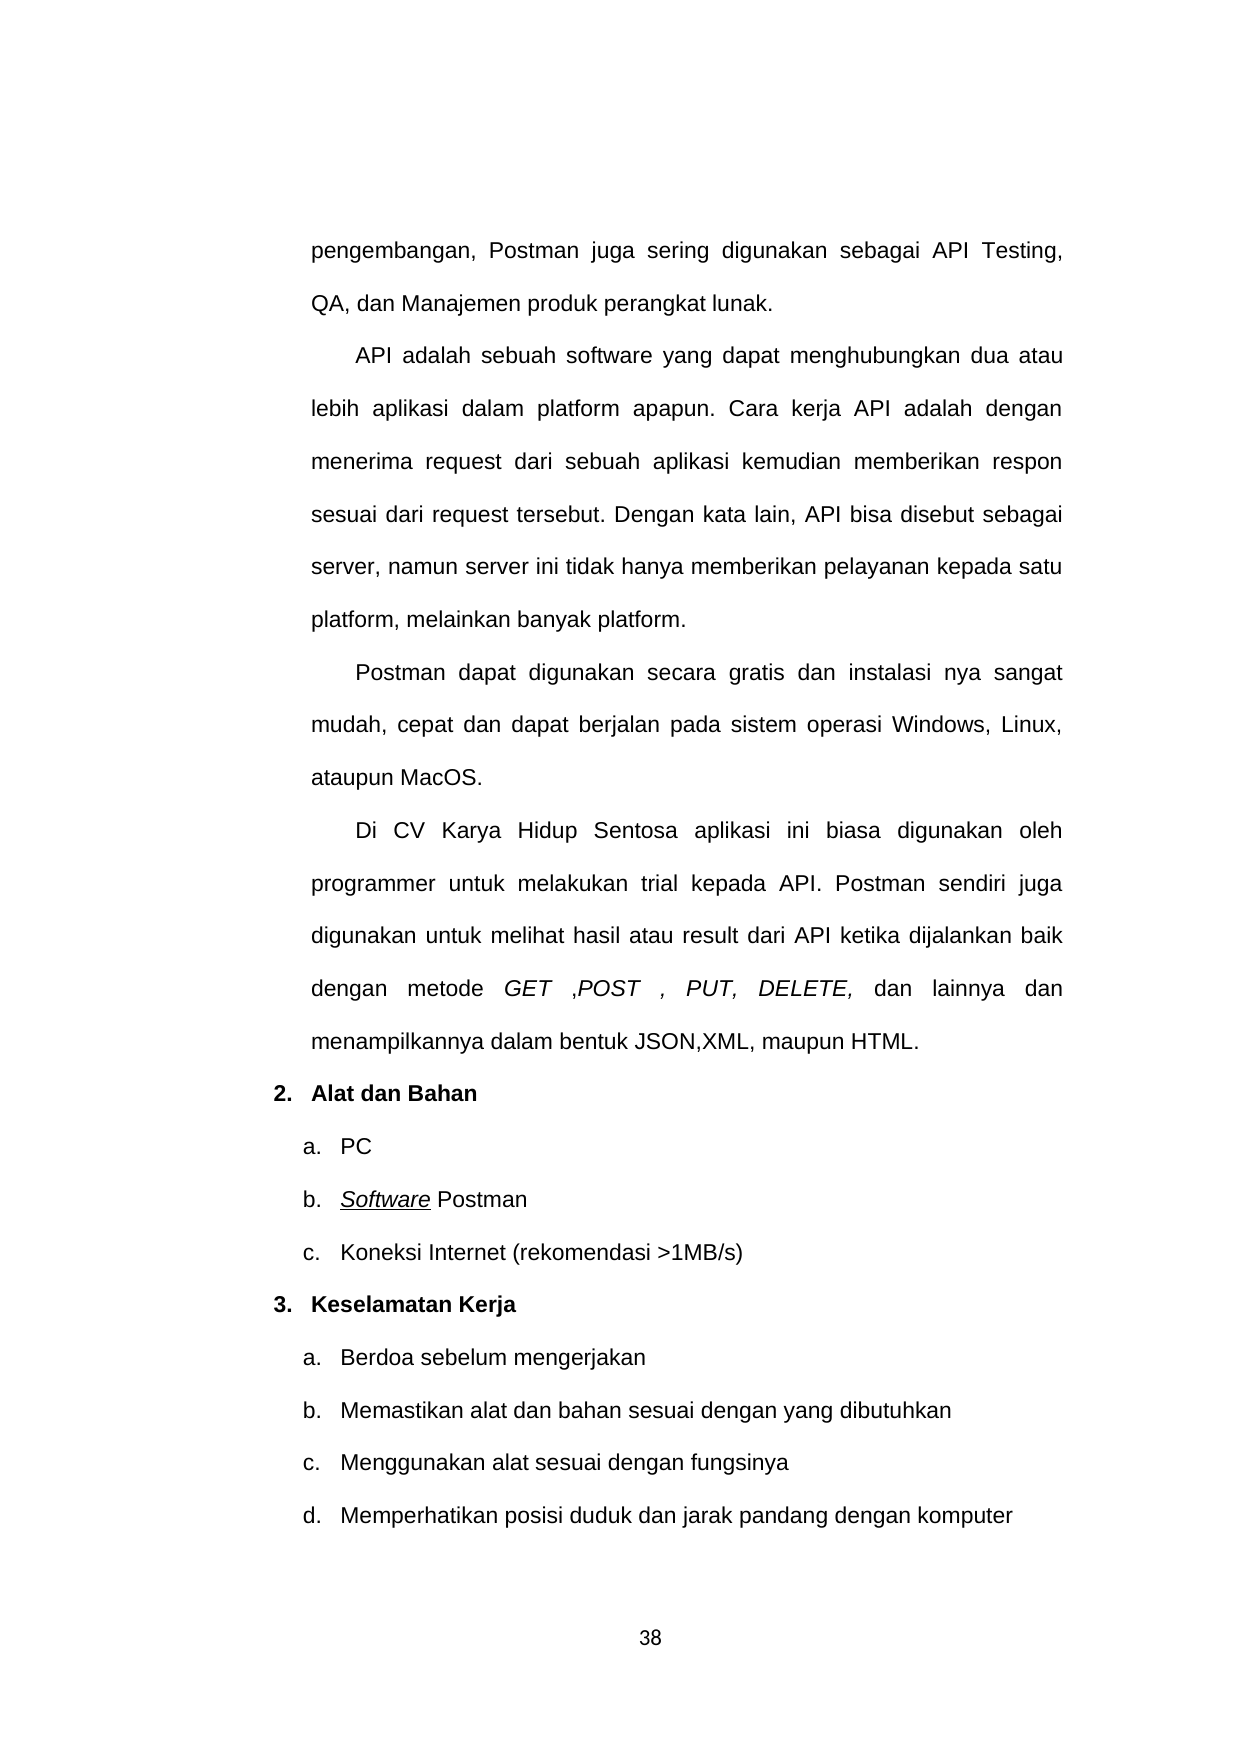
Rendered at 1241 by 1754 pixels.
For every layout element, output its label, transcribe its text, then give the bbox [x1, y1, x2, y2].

list Memperhatikan posisi duduk dan jarak pandang dengan komputer [303, 1502, 1063, 1528]
subtitle Alat dan Bahan [273, 1080, 1063, 1107]
list PC [303, 1133, 1063, 1159]
list Memastikan alat dan bahan sesuai dengan yang dibutuhkan [303, 1397, 1063, 1423]
text API adalah sebuah software yang dapat menghubungkan dua atau lebih aplikasi dalam platform apapun. Cara kerja API adalah dengan menerima request dari sebuah aplikasi kemudian memberikan respon sesuai dari request tersebut. Dengan kata lain, API bisa disebut sebagai server, namun server ini tidak hanya memberikan pelayanan kepada satu platform, melainkan banyak platform. [311, 342, 1063, 632]
text Postman dapat digunakan secara gratis dan instalasi nya sangat mudah, cepat dan dapat berjalan pada sistem operasi Windows, Linux, ataupun MacOS. [311, 659, 1063, 790]
list Berdoa sebelum mengerjakan [303, 1344, 1063, 1370]
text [311, 237, 1063, 316]
list Koneksi Internet (rekomendasi >1MB/s) [303, 1238, 1063, 1265]
text Di CV Karya Hidup Sentosa aplikasi ini biasa digunakan oleh programmer untuk melakukan trial kepada API. Postman sendiri juga digunakan untuk melihat hasil atau result dari API ketika dijalankan baik dengan metode GET ,POST , PUT, DELETE, dan lainnya dan menampilkannya dalam bentuk JSON,XML, maupun HTML. [311, 817, 1063, 1054]
list Menggunakan alat sesuai dengan fungsinya [303, 1449, 1063, 1476]
subtitle Keselamatan Kerja [273, 1291, 1063, 1317]
list Software Postman [303, 1186, 1063, 1212]
